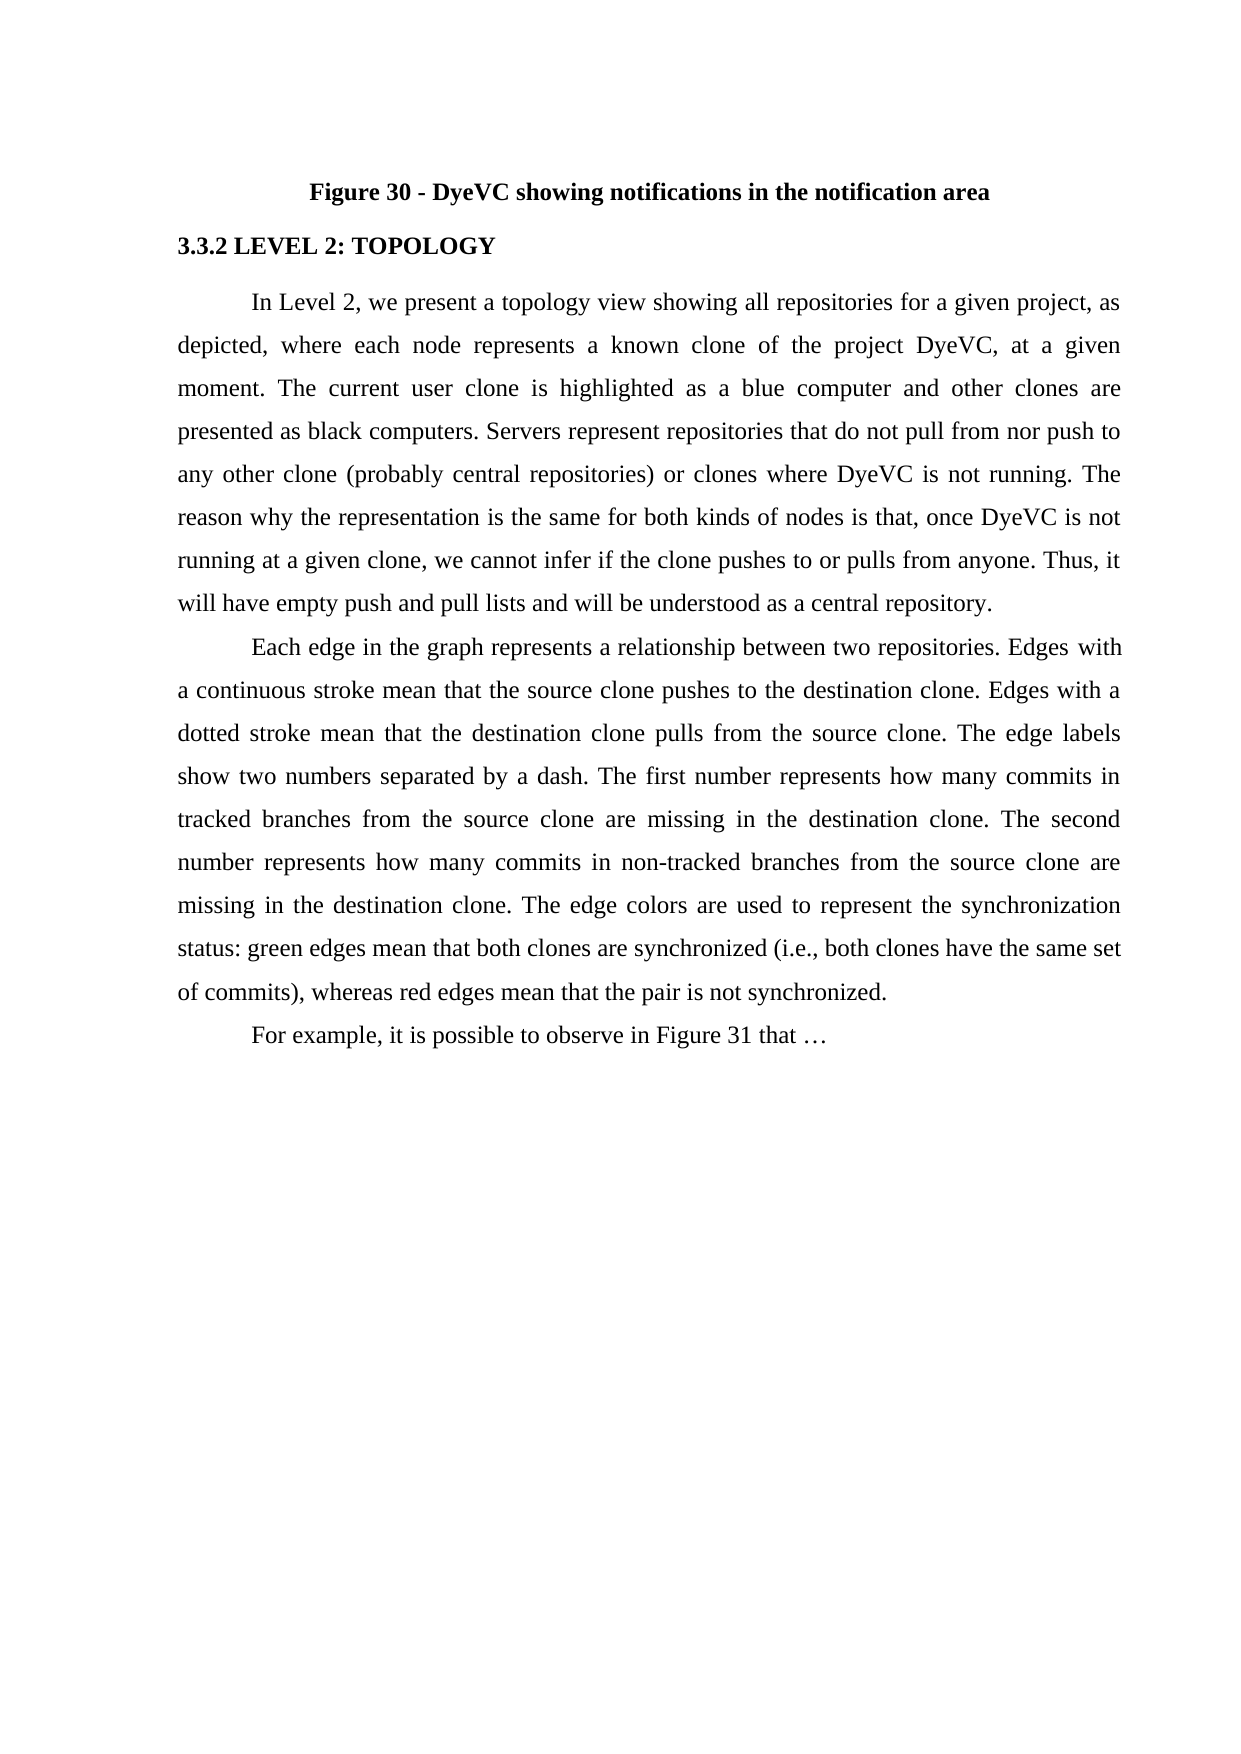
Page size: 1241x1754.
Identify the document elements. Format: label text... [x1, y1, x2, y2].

text Figure 30 - DyeVC showing notifications in the notification area [177, 177, 1122, 206]
text Each edge in the graph represents a relationship between two repositories. Edges with a continuous stroke mean that the source clone pushes to the destination clone. Edges with a dotted stroke mean that the destination clone pulls from the source clone. The edge labels show two numbers separated by a dash. The first number represents how many commits in tracked branches from the source clone are missing in the destination clone. The second number represents how many commits in non-tracked branches from the source clone are missing in the destination clone. The edge colors are used to represent the synchronization status: green edges mean that both clones are synchronized (i.e., both clones have the same set of commits), whereas red edges mean that the pair is not synchronized. [177, 632, 1122, 1005]
subtitle Level 2: Topology [177, 231, 1122, 260]
text For example, it is possible to observe in Figure 31 that … [177, 1020, 1122, 1048]
text In Level 2, we present a topology view showing all repositories for a given project, as depicted, where each node represents a known clone of the project DyeVC, at a given moment. The current user clone is highlighted as a blue computer and other clones are presented as black computers. Servers represent repositories that do not pull from nor push to any other clone (probably central repositories) or clones where DyeVC is not running. The reason why the representation is the same for both kinds of nodes is that, once DyeVC is not running at a given clone, we cannot infer if the clone pushes to or pulls from anyone. Thus, it will have empty push and pull lists and will be understood as a central repository. [177, 287, 1122, 617]
